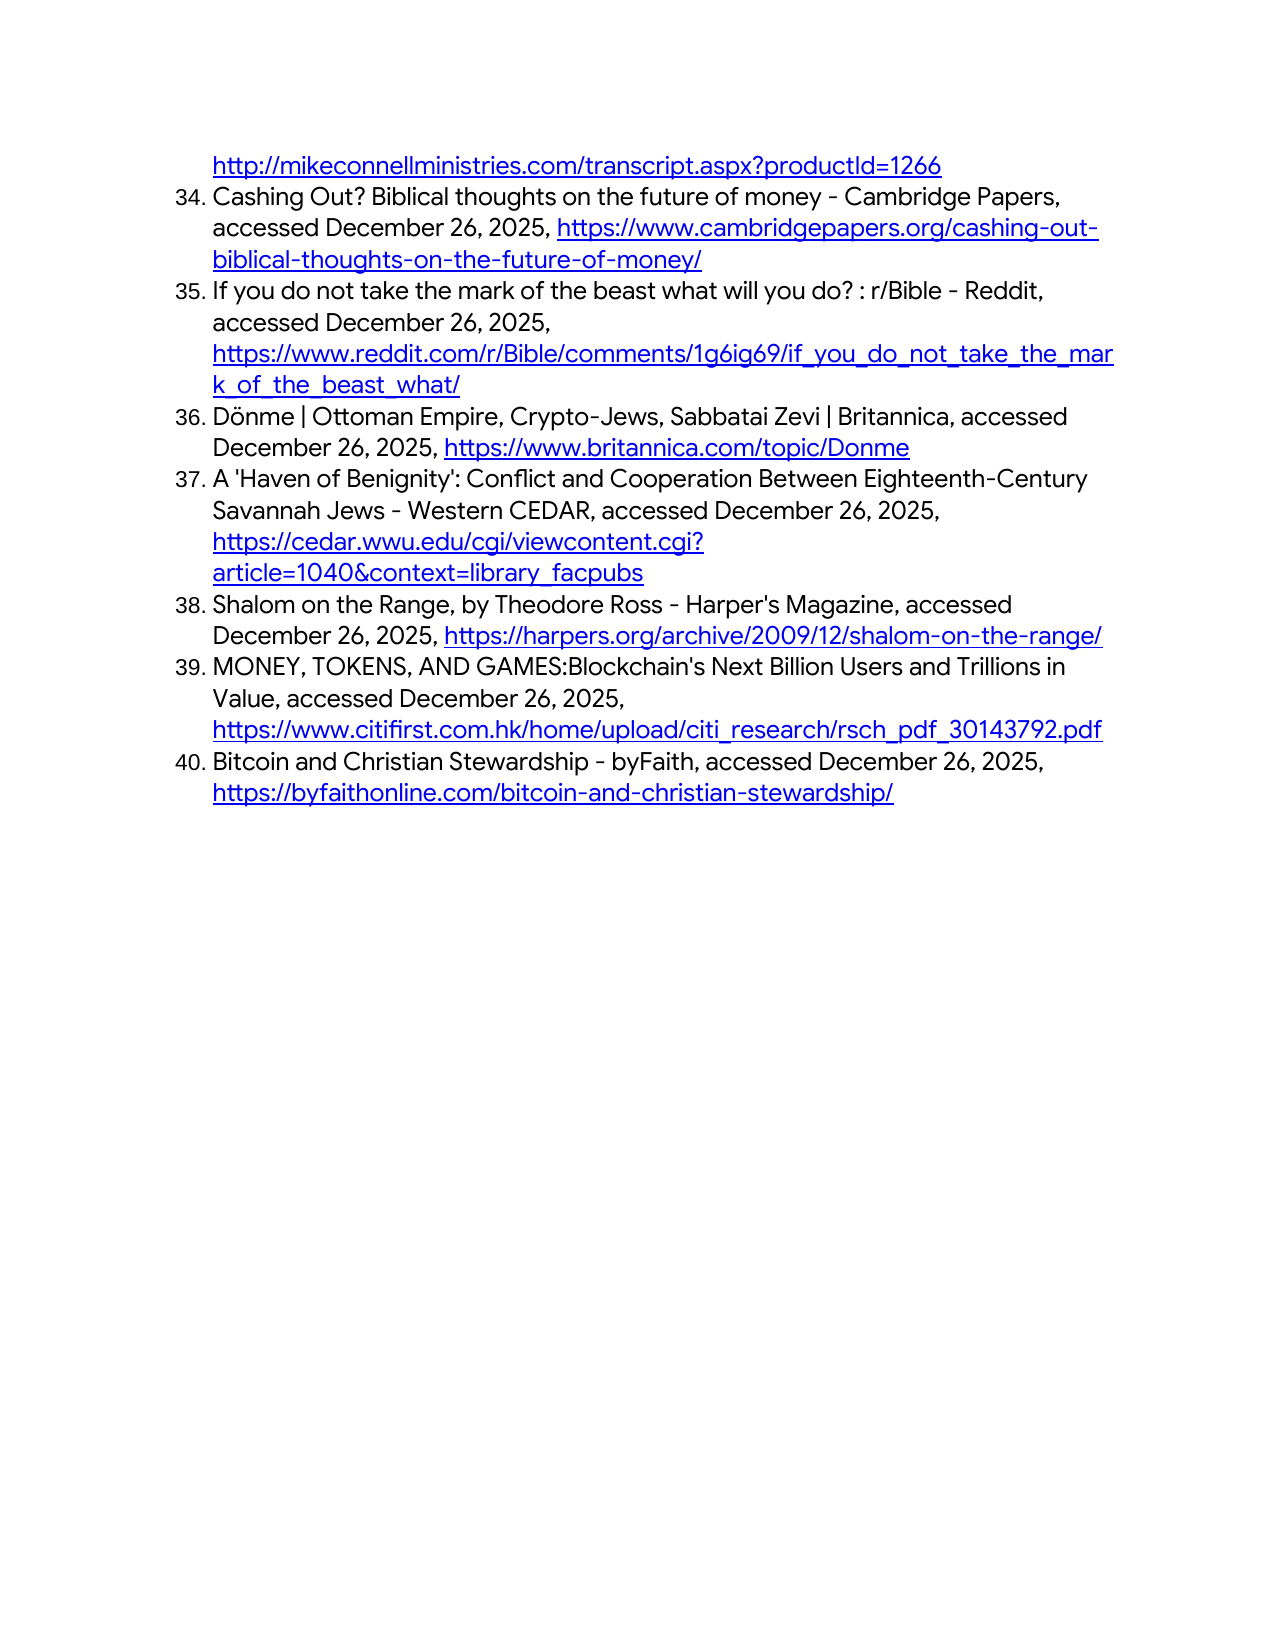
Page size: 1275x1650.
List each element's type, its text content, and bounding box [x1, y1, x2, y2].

list Dönme | Ottoman Empire, Crypto-Jews, Sabbatai Zevi | Britannica, accessed December 26, 2025, https://www.britannica.com/topic/Donme [175, 401, 1125, 463]
list Bitcoin and Christian Stewardship - byFaith, accessed December 26, 2025, https://byfaithonline.com/bitcoin-and-christian-stewardship/ [175, 746, 1125, 808]
list Cashing Out? Biblical thoughts on the future of money - Cambridge Papers, accessed December 26, 2025, https://www.cambridgepapers.org/cashing-out-biblical-thoughts-on-the-future-of-money/ [175, 181, 1125, 275]
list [175, 150, 1125, 181]
list Shalom on the Range, by Theodore Ross - Harper's Magazine, accessed December 26, 2025, https://harpers.org/archive/2009/12/shalom-on-the-range/ [175, 589, 1125, 652]
list If you do not take the mark of the beast what will you do? : r/Bible - Reddit, accessed December 26, 2025, https://www.reddit.com/r/Bible/comments/1g6ig69/if_you_do_not_take_the_mark_of_the_beast_what/ [175, 275, 1125, 401]
list A 'Haven of Benignity': Conflict and Cooperation Between Eighteenth-Century Savannah Jews - Western CEDAR, accessed December 26, 2025, https://cedar.wwu.edu/cgi/viewcontent.cgi?article=1040&context=library_facpubs [175, 463, 1125, 589]
list MONEY, TOKENS, AND GAMES:Blockchain's Next Billion Users and Trillions in Value, accessed December 26, 2025, https://www.citifirst.com.hk/home/upload/citi_research/rsch_pdf_30143792.pdf [175, 652, 1125, 746]
